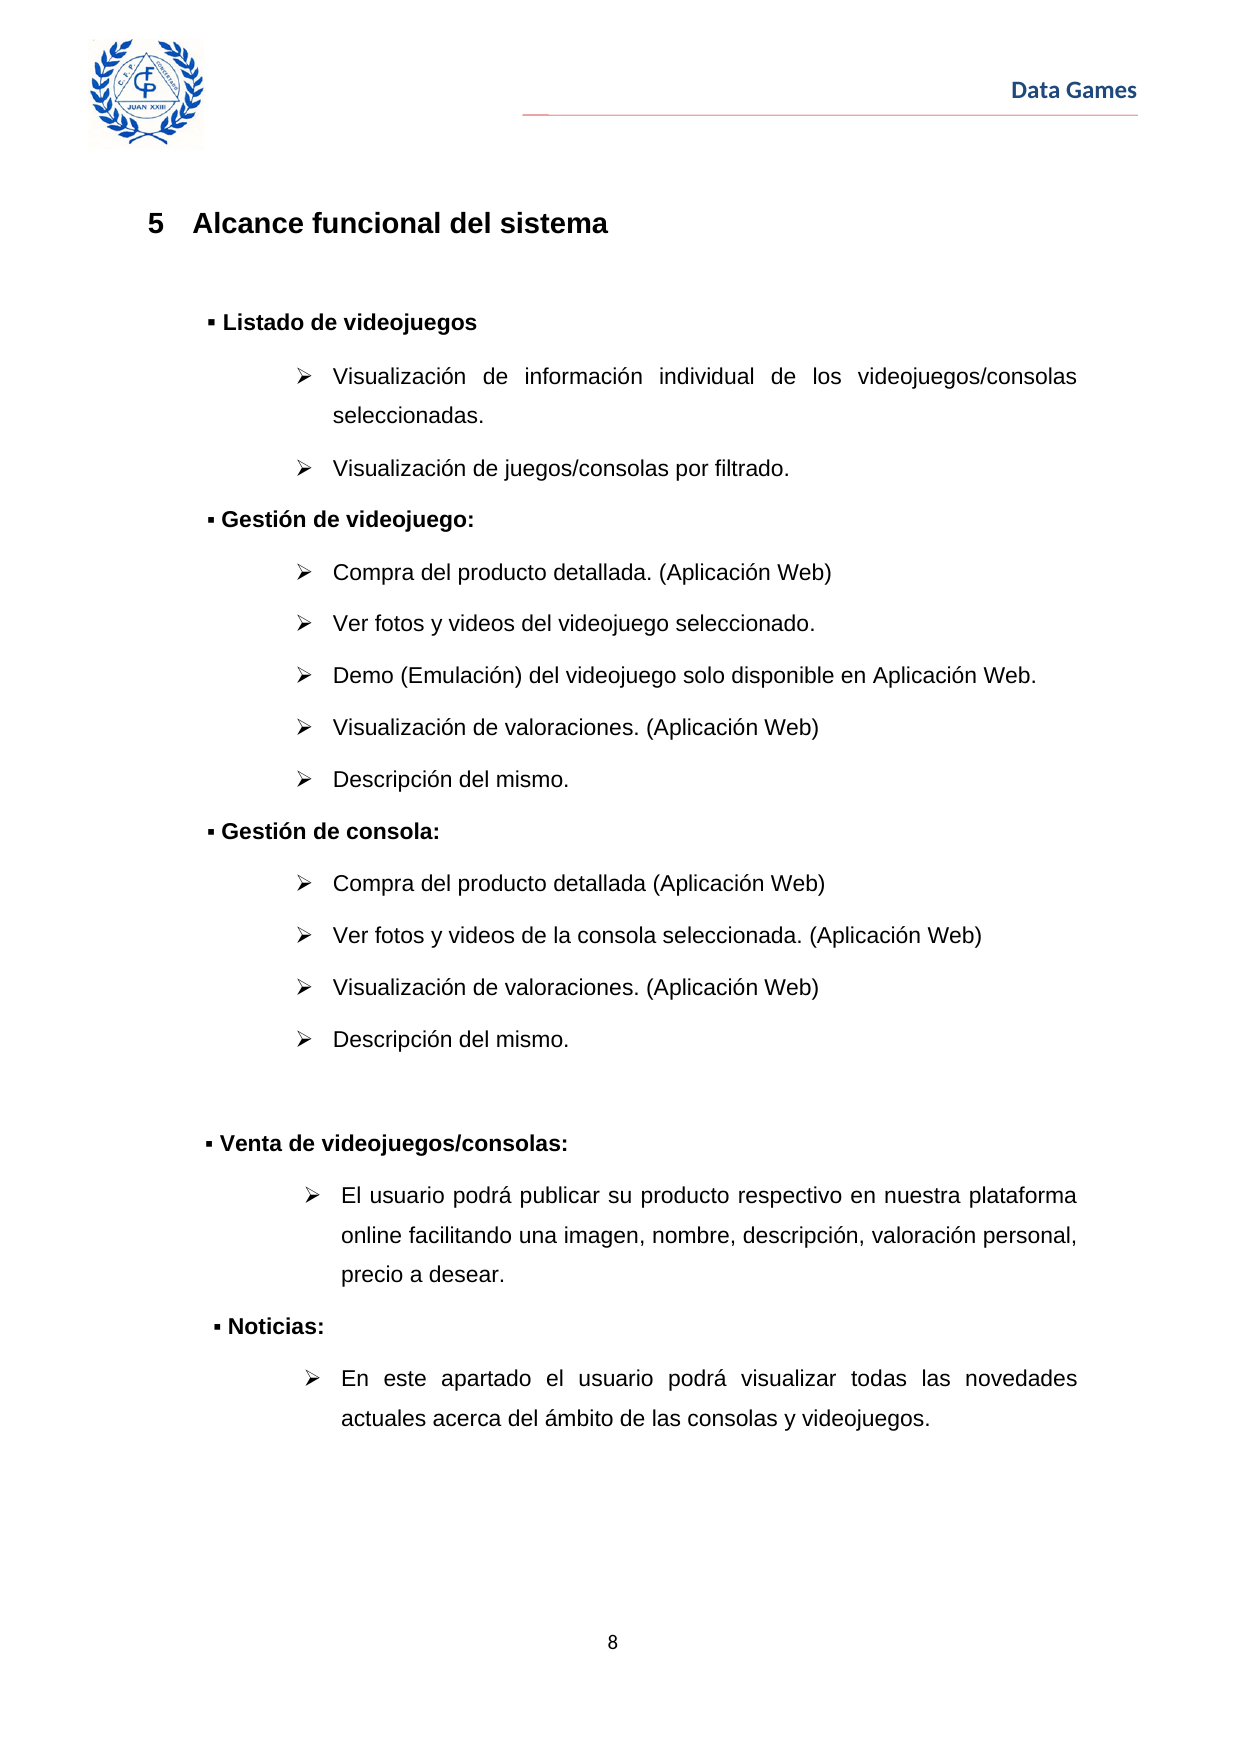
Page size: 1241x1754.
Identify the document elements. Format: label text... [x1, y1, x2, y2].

list Visualización de información individual de los videojuegos/consolas seleccionadas. [295, 363, 1078, 429]
picture [87, 39, 206, 152]
subtitle Alcance funcional del sistema [148, 206, 1078, 239]
list Visualización de juegos/consolas por filtrado. [295, 454, 1078, 481]
list Ver fotos y videos de la consola seleccionada. (Aplicación Web) [295, 922, 1078, 949]
list En este apartado el usuario podrá visualizar todas las novedades actuales acerca del ámbito de las consolas y videojuegos. [303, 1365, 1078, 1431]
list El usuario podrá publicar su producto respectivo en nuestra plataforma online facilitando una imagen, nombre, descripción, valoración personal, precio a desear. [303, 1182, 1078, 1287]
list Compra del producto detallada. (Aplicación Web) [295, 558, 1078, 585]
list Descripción del mismo. [295, 1026, 1078, 1053]
text ▪ Gestión de consola: [148, 818, 1078, 845]
text ▪ Listado de videojuegos [148, 307, 1078, 336]
text ▪ Venta de videojuegos/consolas: [148, 1130, 1078, 1157]
text ▪ Noticias: [148, 1313, 1078, 1339]
list Descripción del mismo. [295, 766, 1078, 793]
list Compra del producto detallada (Aplicación Web) [295, 870, 1078, 897]
list Ver fotos y videos del videojuego seleccionado. [295, 610, 1078, 637]
list Visualización de valoraciones. (Aplicación Web) [295, 714, 1078, 741]
text ▪ Gestión de videojuego: [148, 506, 1078, 533]
list Visualización de valoraciones. (Aplicación Web) [295, 974, 1078, 1001]
list Demo (Emulación) del videojuego solo disponible en Aplicación Web. [295, 662, 1078, 689]
